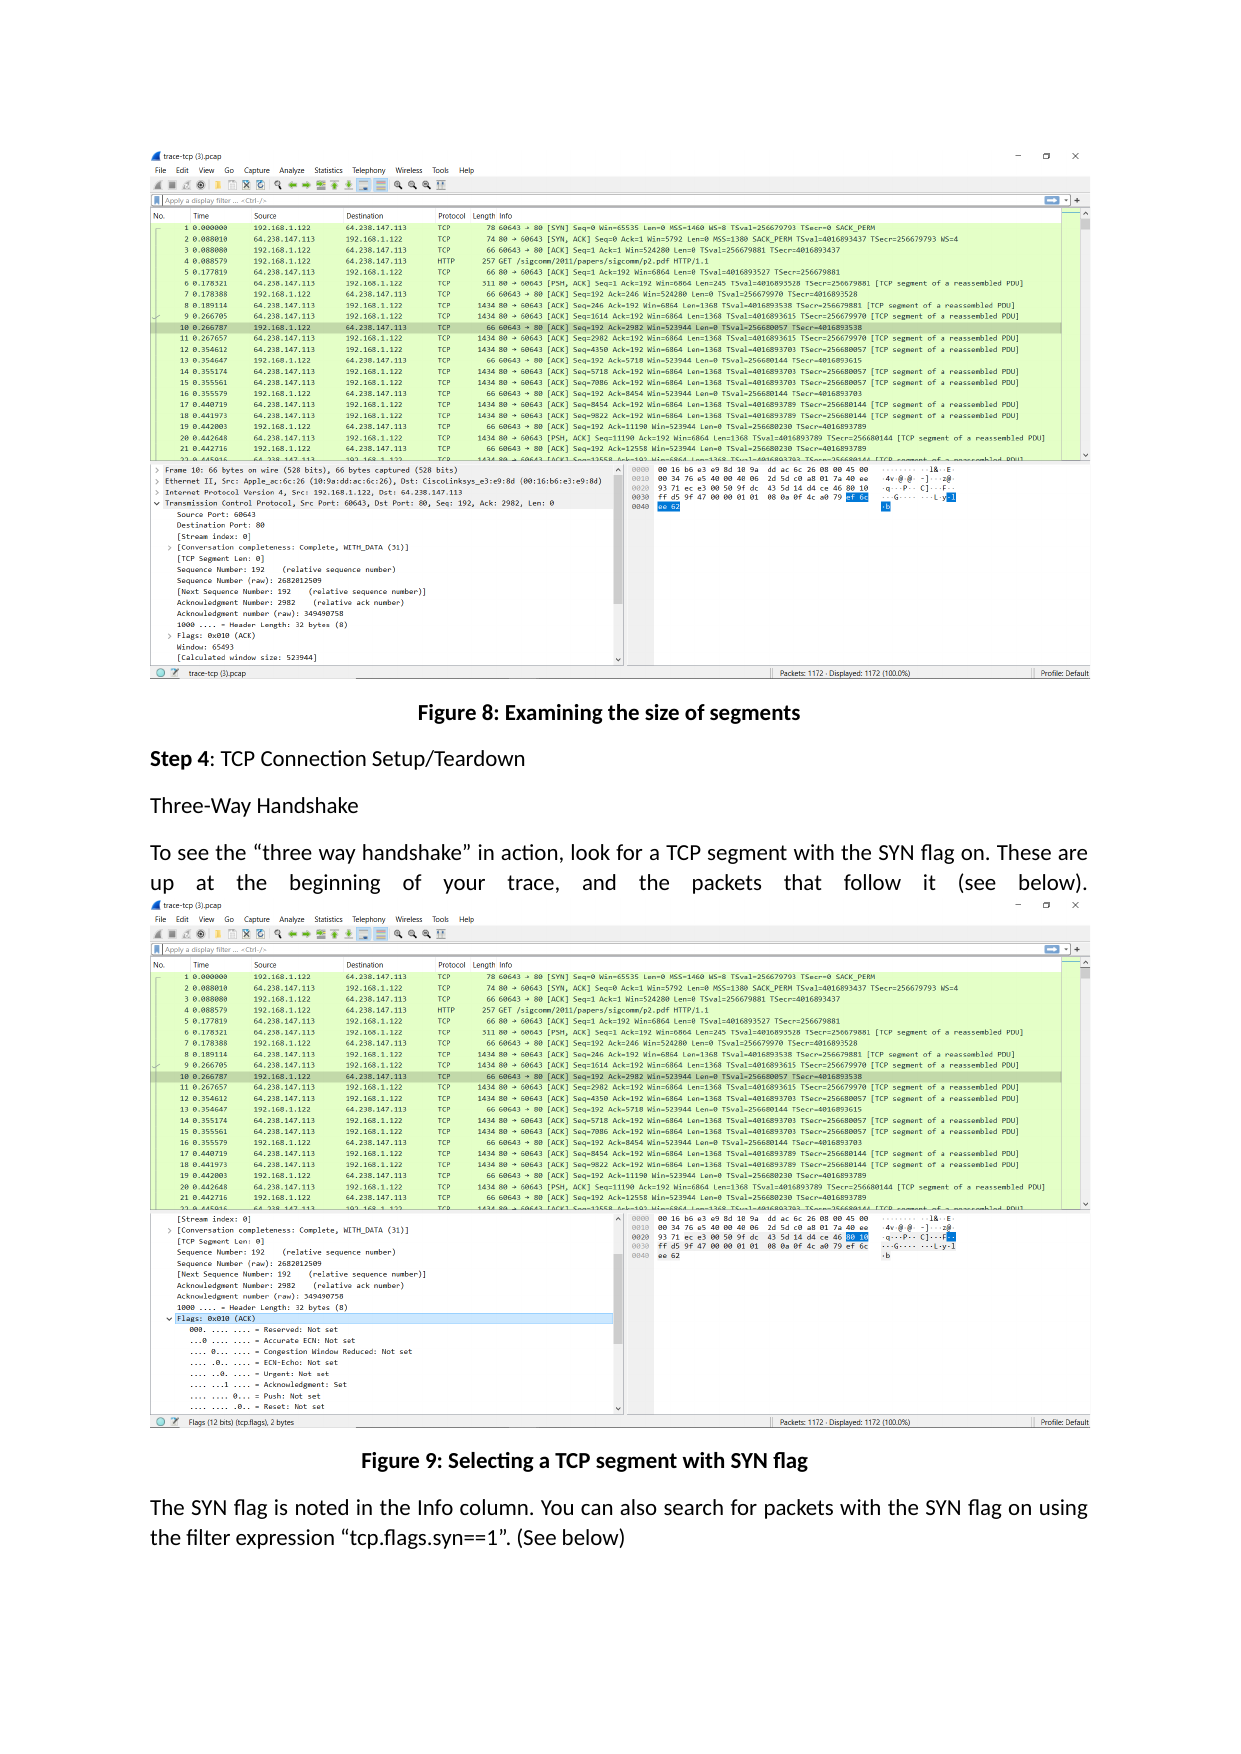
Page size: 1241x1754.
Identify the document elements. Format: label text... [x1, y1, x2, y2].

text Step 4: TCP Connection Setup/Teardown [150, 744, 1090, 773]
text To see the “three way handshake” in action, look for a TCP segment with the SYN flag on. These are up at the beginning of your trace, and the packets that follow it (see below). [150, 838, 1090, 898]
text Figure 8: Examining the size of segments [150, 698, 1090, 726]
text The SYN flag is noted in the Info column. You can also search for packets with the SYN flag on using the filter expression “tcp.flags.syn==1”. (See below) [150, 1493, 1090, 1552]
text Three-Way Handshake [150, 791, 1090, 819]
picture [150, 898, 1091, 1428]
picture [150, 150, 1091, 679]
text Figure 9: Selecting a TCP segment with SYN flag [150, 1446, 1090, 1474]
